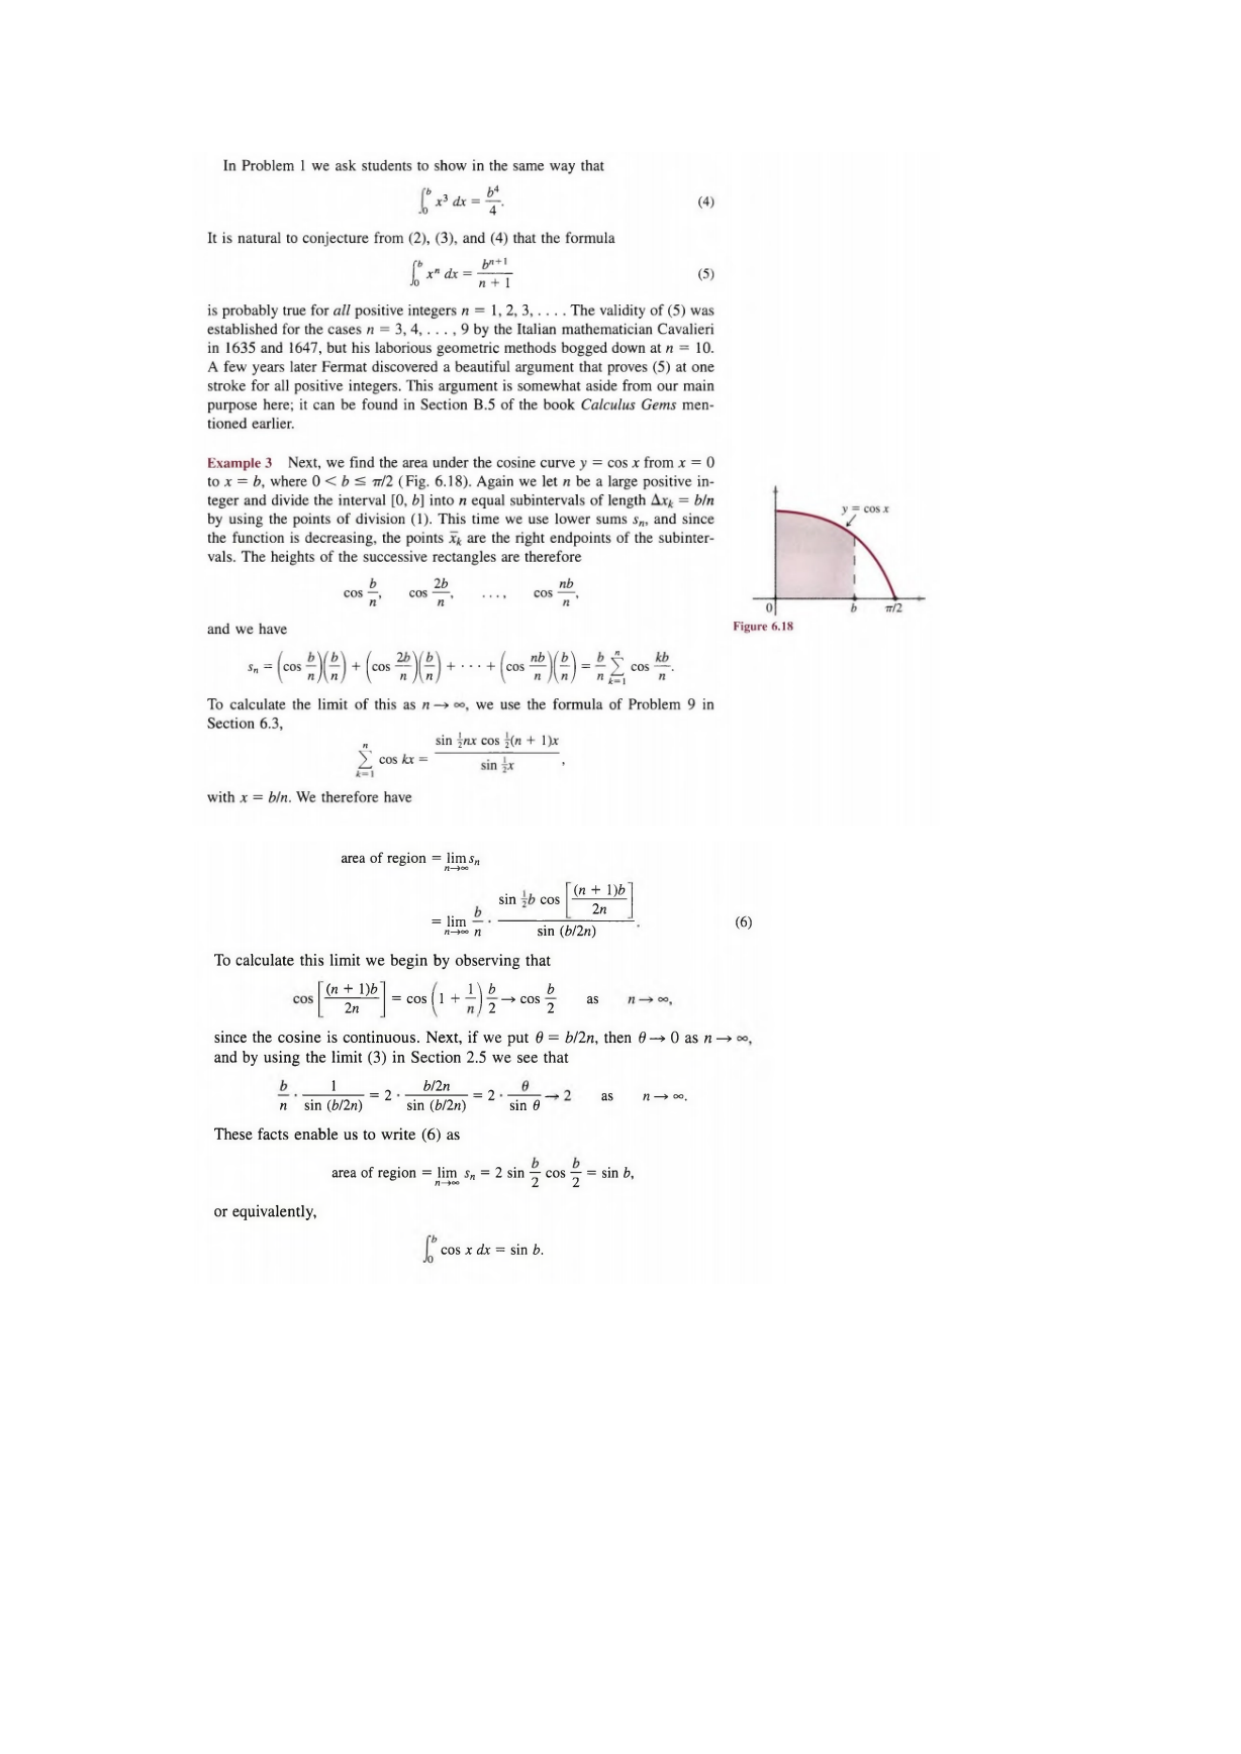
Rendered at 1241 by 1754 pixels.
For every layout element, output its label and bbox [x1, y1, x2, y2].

picture [187, 152, 1053, 1284]
